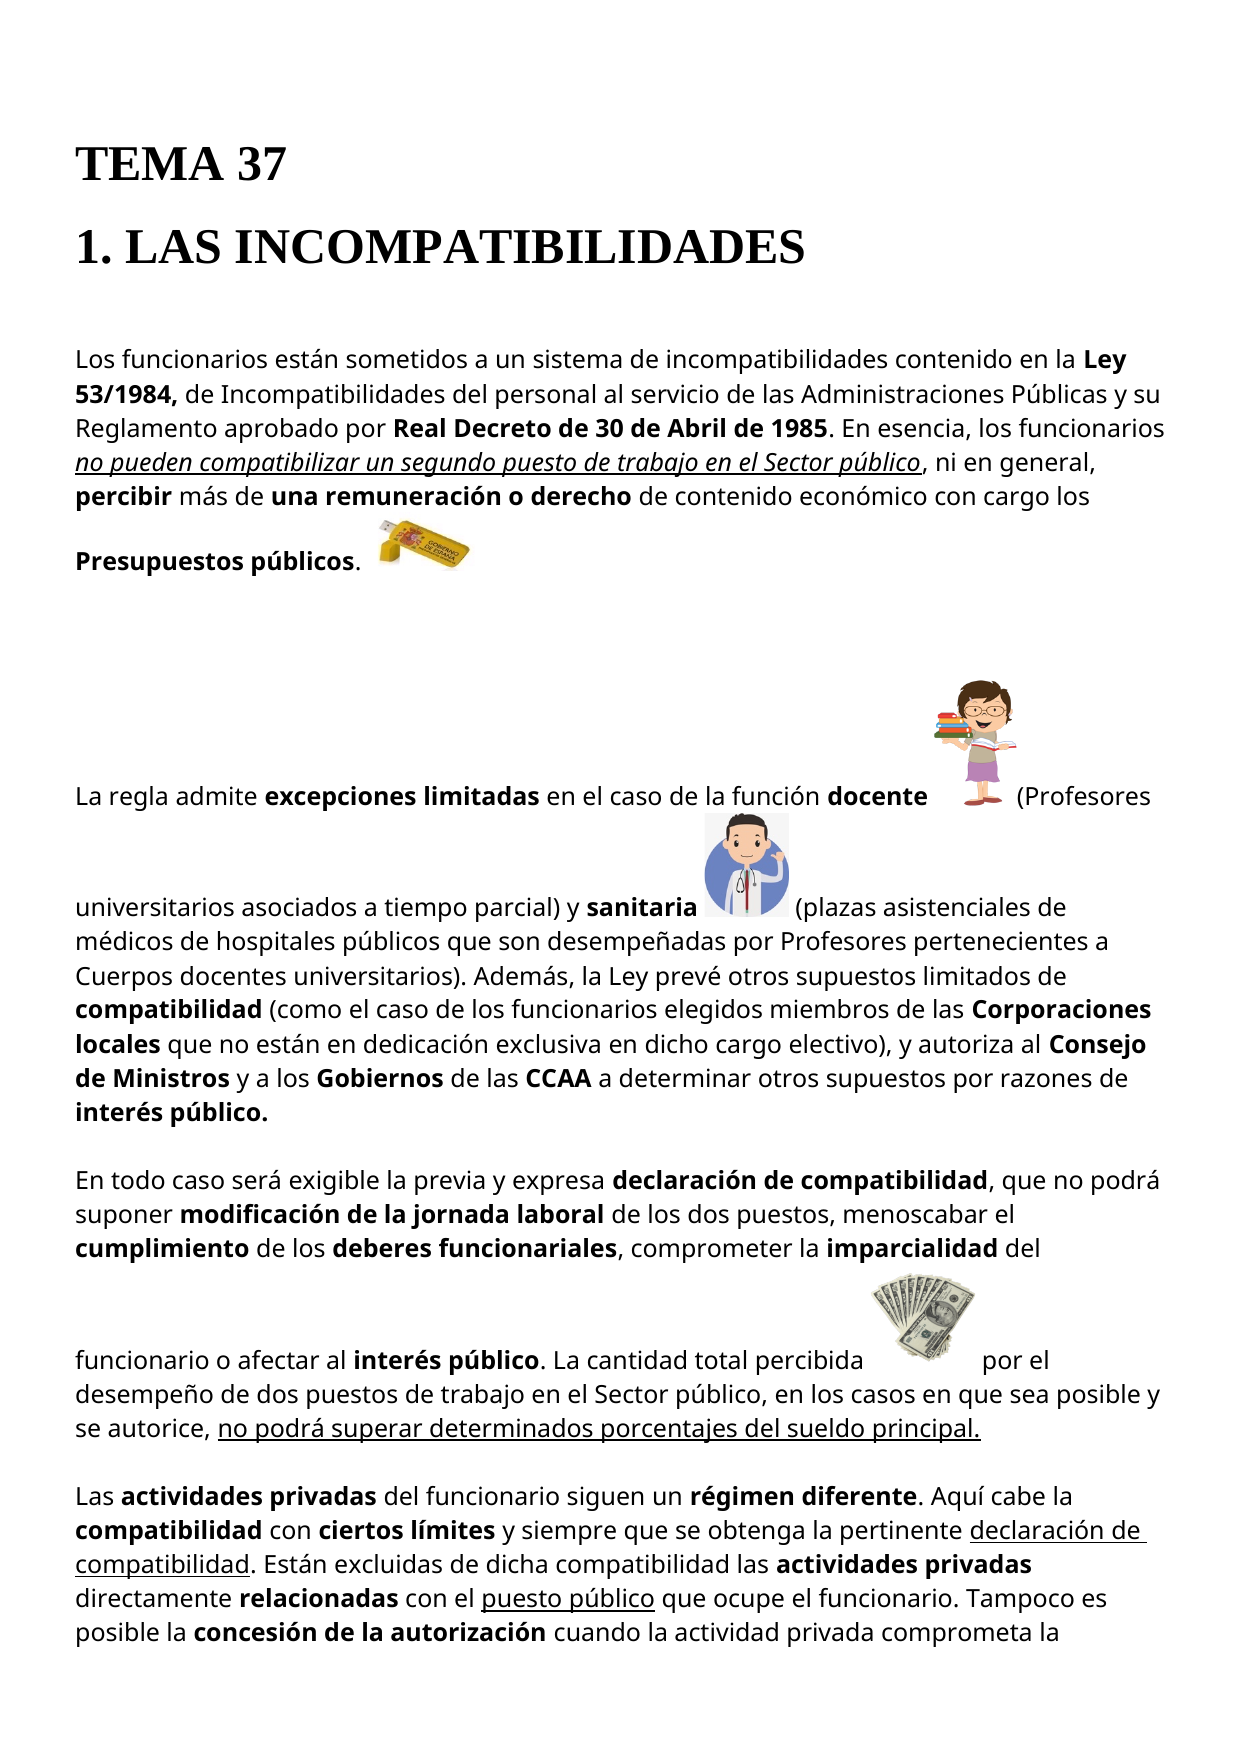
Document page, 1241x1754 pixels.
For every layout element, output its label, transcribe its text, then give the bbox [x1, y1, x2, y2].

picture [704, 813, 789, 917]
picture [367, 512, 477, 571]
picture [934, 679, 1017, 806]
text La regla admite excepciones limitadas en el caso de la función docente (Profesores universitarios asociados a tiempo parcial) y sanitaria (plazas asistenciales de médicos de hospitales públicos que son desempeñadas por Profesores pertenecientes a Cuerpos docentes universitarios). Además, la Ley prevé otros supuestos limitados de compatibilidad (como el caso de los funcionarios elegidos miembros de las Corporaciones locales que no están en dedicación exclusiva en dicho cargo electivo), y autoriza al Consejo de Ministros y a los Gobiernos de las CCAA a determinar otros supuestos por razones de interés público. [75, 680, 1165, 1128]
picture [870, 1264, 976, 1370]
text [75, 1479, 1165, 1649]
subtitle 1. LAS INCOMPATIBILIDADES [75, 217, 1165, 274]
text Los funcionarios están sometidos a un sistema de incompatibilidades contenido en la Ley 53/1984, de Incompatibilidades del personal al servicio de las Administraciones Públicas y su Reglamento aprobado por Real Decreto de 30 de Abril de 1985. En esencia, los funcionarios no pueden compatibilizar un segundo puesto de trabajo en el Sector público, ni en general, percibir más de una remuneración o derecho de contenido económico con cargo los Presupuestos públicos. [75, 342, 1165, 578]
text En todo caso será exigible la previa y expresa declaración de compatibilidad, que no podrá suponer modificación de la jornada laboral de los dos puestos, menoscabar el cumplimiento de los deberes funcionariales, comprometer la imparcialidad del funcionario o afectar al interés público. La cantidad total percibida por el desempeño de dos puestos de trabajo en el Sector público, en los casos en que sea posible y se autorice, no podrá superar determinados porcentajes del sueldo principal. [75, 1162, 1165, 1444]
subtitle TEMA 37 [75, 134, 1165, 192]
